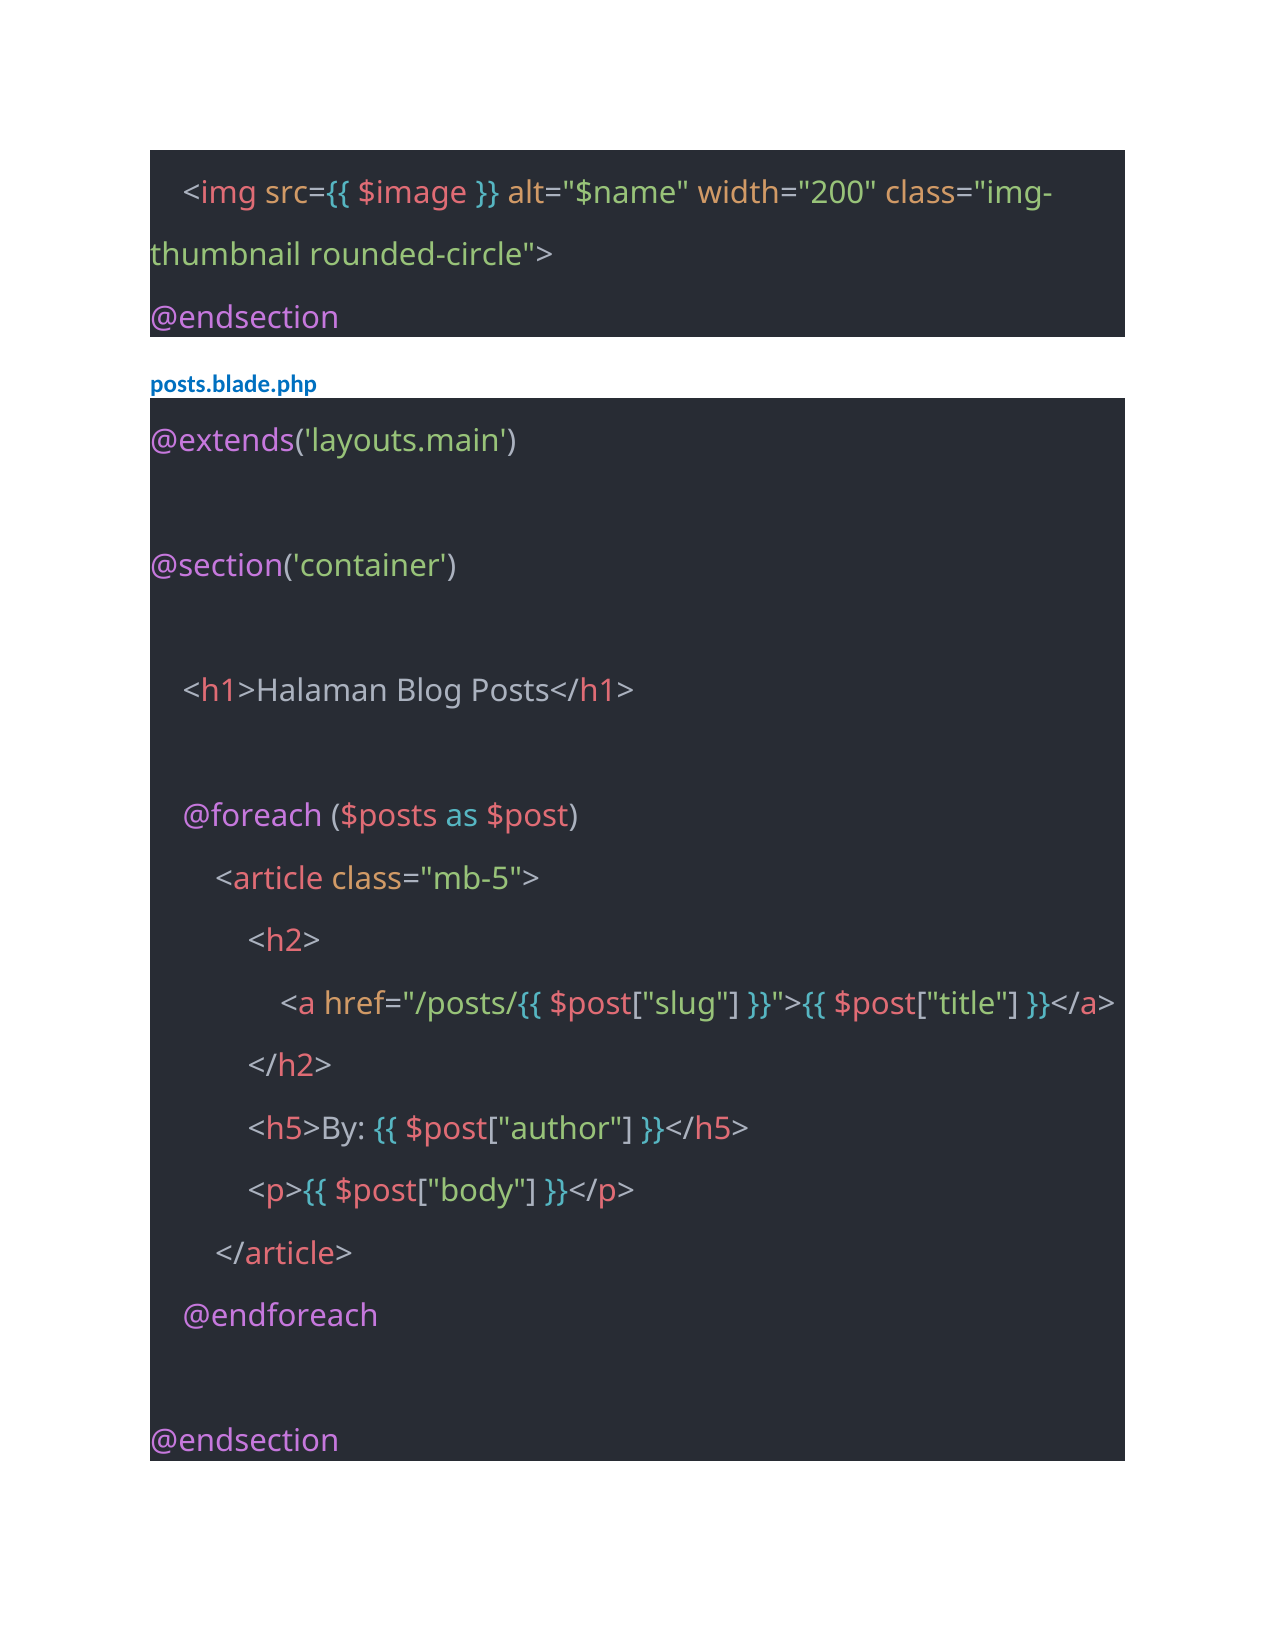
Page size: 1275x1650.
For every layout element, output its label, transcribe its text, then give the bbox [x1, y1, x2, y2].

text </article> [150, 1211, 1125, 1273]
text <h1>Halaman Blog Posts</h1> [150, 648, 1125, 711]
text @endsection [150, 275, 1125, 337]
text posts.blade.php [150, 368, 1125, 398]
text @endsection [150, 1398, 1125, 1461]
text @foreach ($posts as $post) [150, 773, 1125, 836]
text <h5>By: {{ $post["author"] }}</h5> [150, 1086, 1125, 1148]
text </h2> [150, 1023, 1125, 1086]
text @section('container') [150, 523, 1125, 586]
text <h2> [150, 898, 1125, 961]
text <p>{{ $post["body"] }}</p> [150, 1148, 1125, 1211]
text @endforeach [150, 1273, 1125, 1336]
text <a href="/posts/{{ $post["slug"] }}">{{ $post["title"] }}</a> [150, 961, 1125, 1023]
text <img src={{ $image }} alt="$name" width="200" class="img-thumbnail rounded-circle"> [150, 150, 1125, 275]
text <article class="mb-5"> [150, 836, 1125, 898]
text @extends('layouts.main') [150, 398, 1125, 461]
